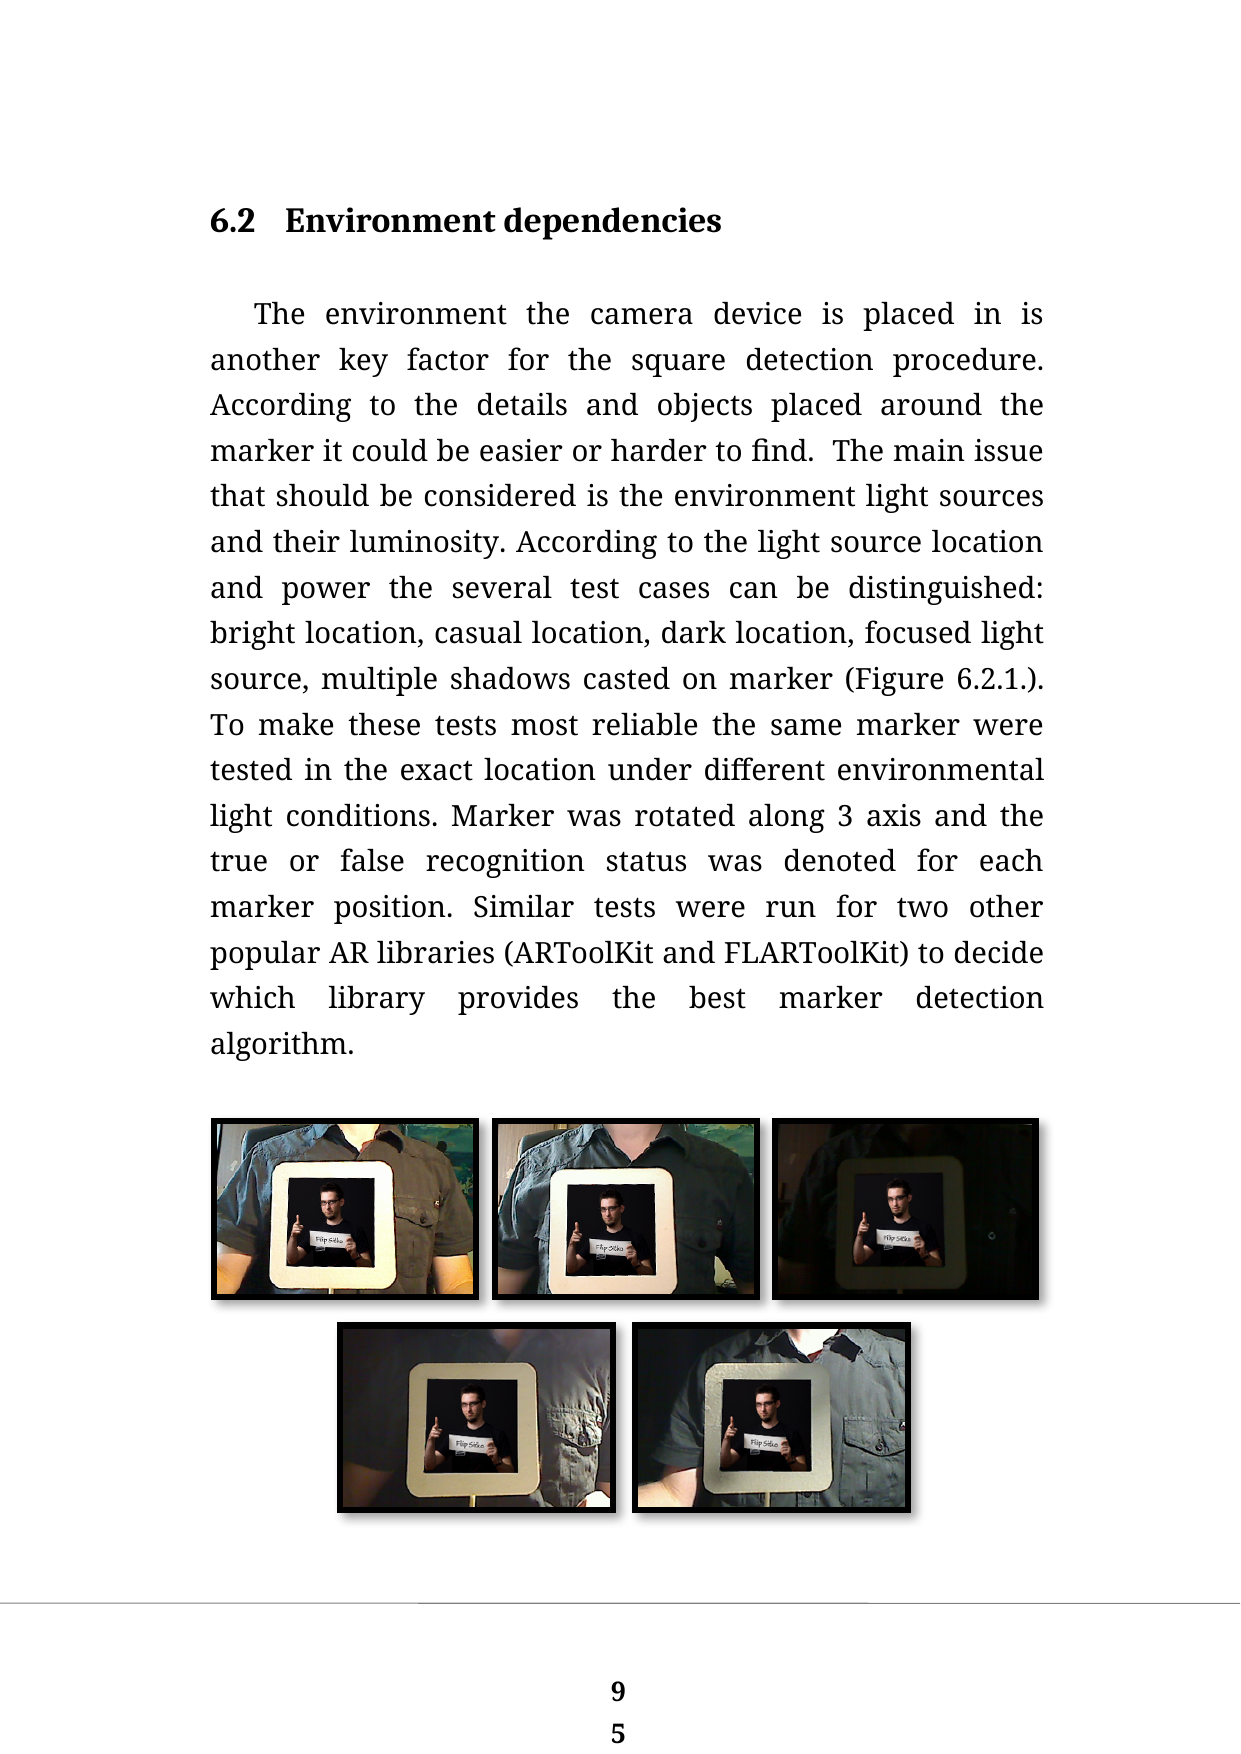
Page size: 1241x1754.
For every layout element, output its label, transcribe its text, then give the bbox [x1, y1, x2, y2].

subtitle Environment dependencies [210, 201, 1045, 242]
text The environment the camera device is placed in is another key factor for the square detection procedure. According to the details and objects placed around the marker it could be easier or harder to find. The main issue that should be considered is the environment light sources and their luminosity. According to the light source location and power the several test cases can be distinguished: bright location, casual location, dark location, focused light source, multiple shadows casted on marker (Figure 6.2.1.). To make these tests most reliable the same marker were tested in the exact location under different environmental light conditions. Marker was rotated along 3 axis and the true or false recognition status was denoted for each marker position. Similar tests were run for two other popular AR libraries (ARToolKit and FLARToolKit) to decide which library provides the best marker detection algorithm. [210, 293, 1045, 1063]
picture [217, 1124, 473, 1294]
picture [638, 1329, 905, 1507]
picture [498, 1124, 754, 1294]
picture [778, 1124, 1032, 1294]
picture [343, 1329, 610, 1507]
